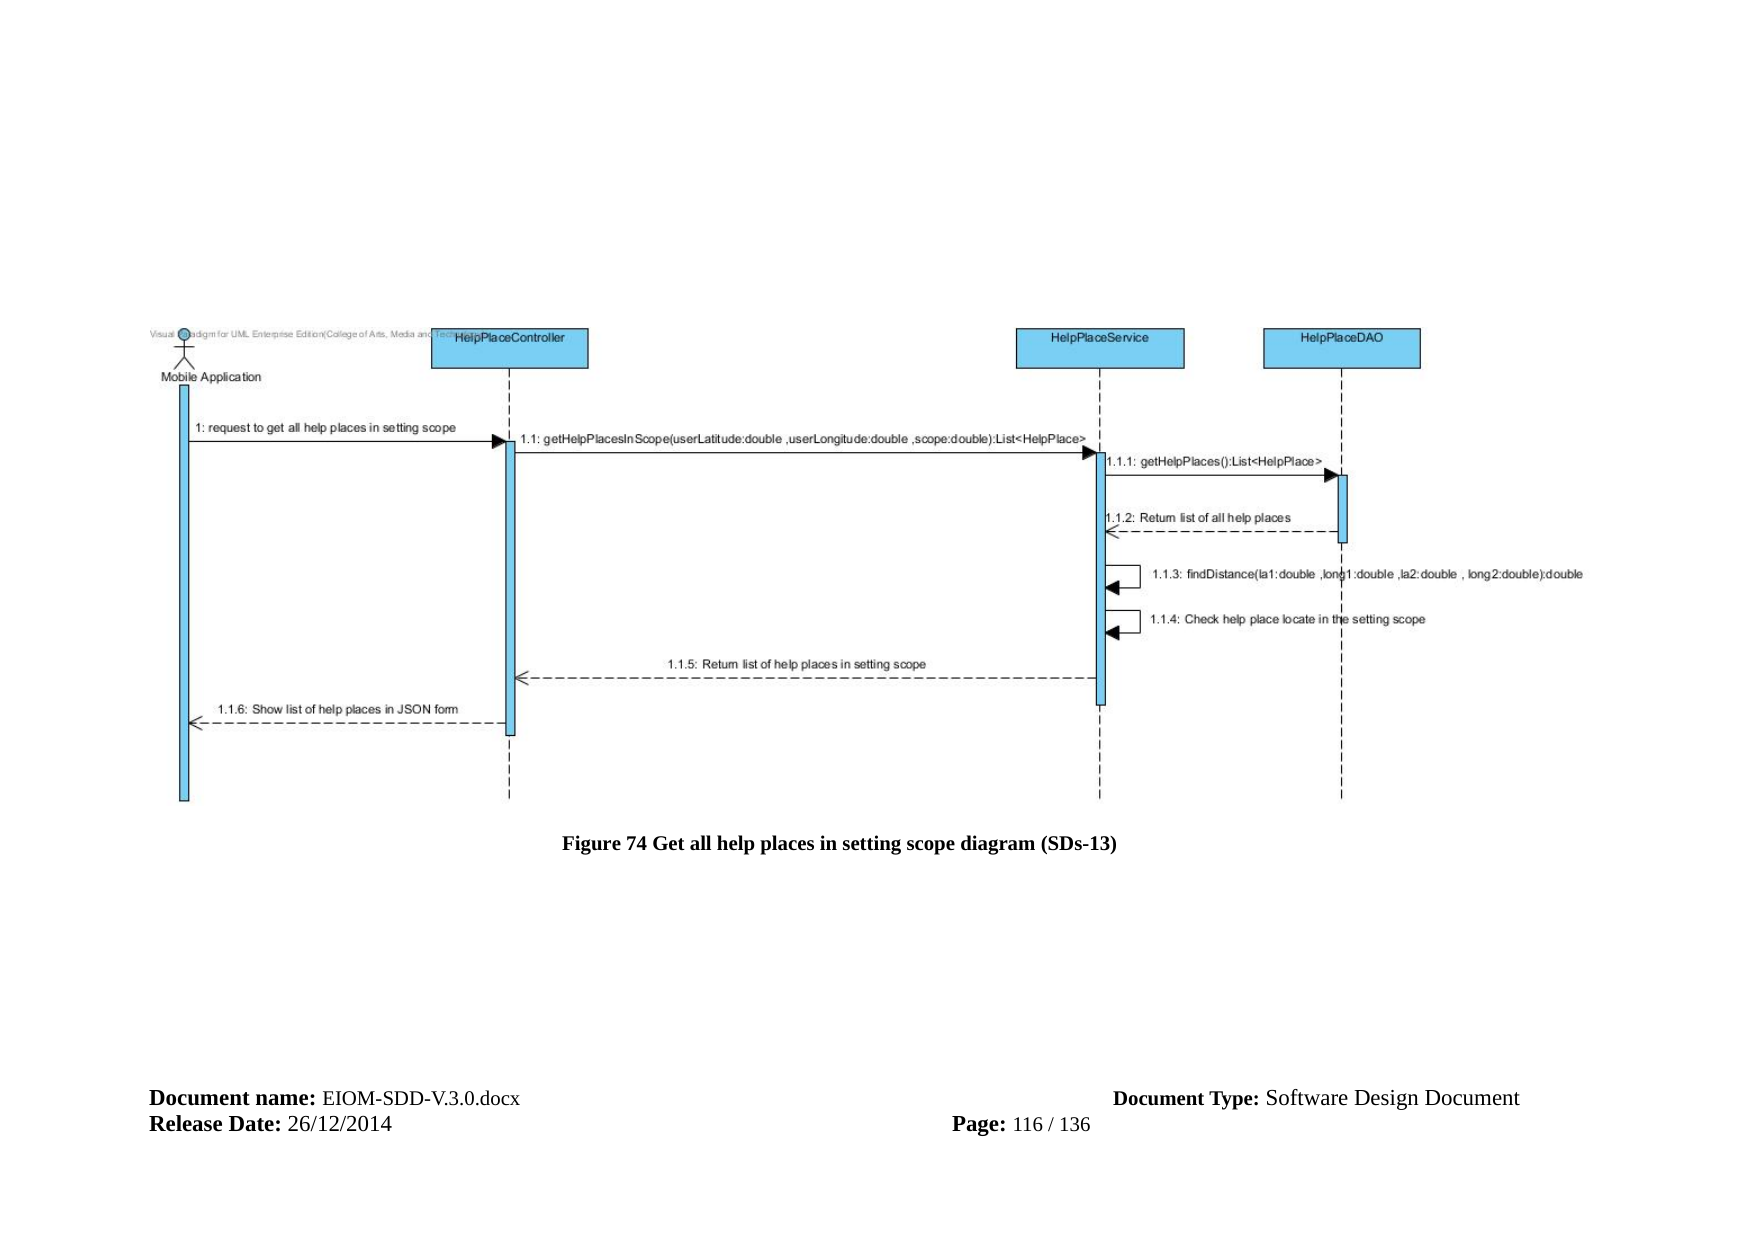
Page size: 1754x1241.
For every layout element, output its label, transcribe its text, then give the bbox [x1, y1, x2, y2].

text Figure 74 Get all help places in setting scope diagram (SDs-13) [150, 831, 1529, 855]
picture [150, 327, 1602, 806]
